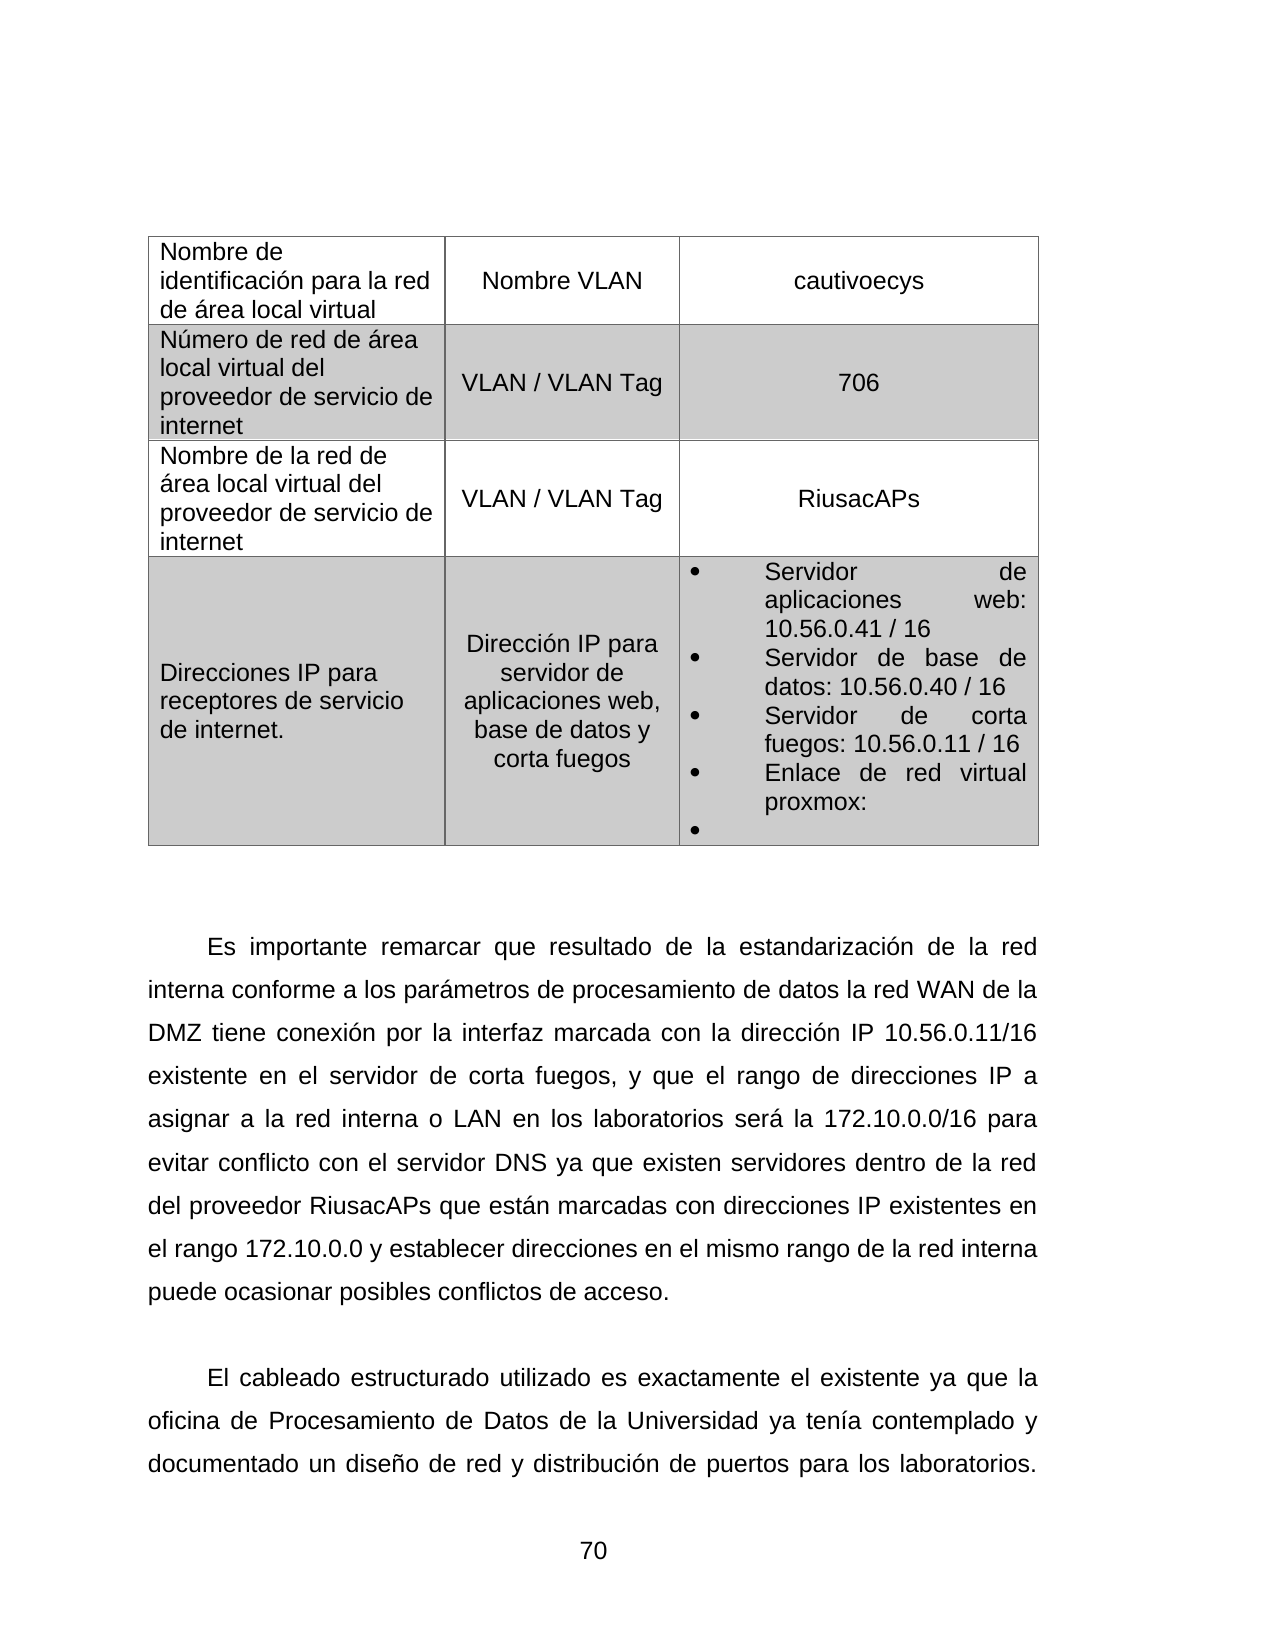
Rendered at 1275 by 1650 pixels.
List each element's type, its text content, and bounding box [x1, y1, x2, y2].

text Es importante remarcar que resultado de la estandarización de la red interna conforme a los parámetros de procesamiento de datos la red WAN de la DMZ tiene conexión por la interfaz marcada con la dirección IP 10.56.0.11/16 existente en el servidor de corta fuegos, y que el rango de direcciones IP a asignar a la red interna o LAN en los laboratorios será la 172.10.0.0/16 para evitar conflicto con el servidor DNS ya que existen servidores dentro de la red del proveedor RiusacAPs que están marcadas con direcciones IP existentes en el rango 172.10.0.0 y establecer direcciones en el mismo rango de la red interna puede ocasionar posibles conflictos de acceso. [148, 932, 1039, 1306]
table_cell Dirección IP para servidor de aplicaciones web, base de datos y corta fuegos [446, 557, 679, 845]
table_cell Número de red de área local virtual del proveedor de servicio de internet [149, 325, 444, 439]
table_cell VLAN / VLAN Tag [446, 441, 679, 556]
table_cell Nombre VLAN [446, 237, 679, 323]
table_cell Direcciones IP para receptores de servicio de internet. [149, 557, 444, 845]
table_cell cautivoecys [680, 237, 1038, 323]
table_cell RiusacAPs [680, 441, 1038, 556]
table_cell Nombre de identificación para la red de área local virtual [149, 237, 444, 323]
table_cell Servidor de aplicaciones web: 10.56.0.41 / 16 Servidor de base de datos: 10.56.0.40 / 16 Servidor de corta fuegos: 10.56.0.11 / 16 Enlace de red virtual proxmox: [680, 557, 1038, 845]
table_cell 706 [680, 325, 1038, 439]
table_cell VLAN / VLAN Tag [446, 325, 679, 439]
table_cell Nombre de la red de área local virtual del proveedor de servicio de internet [149, 441, 444, 556]
